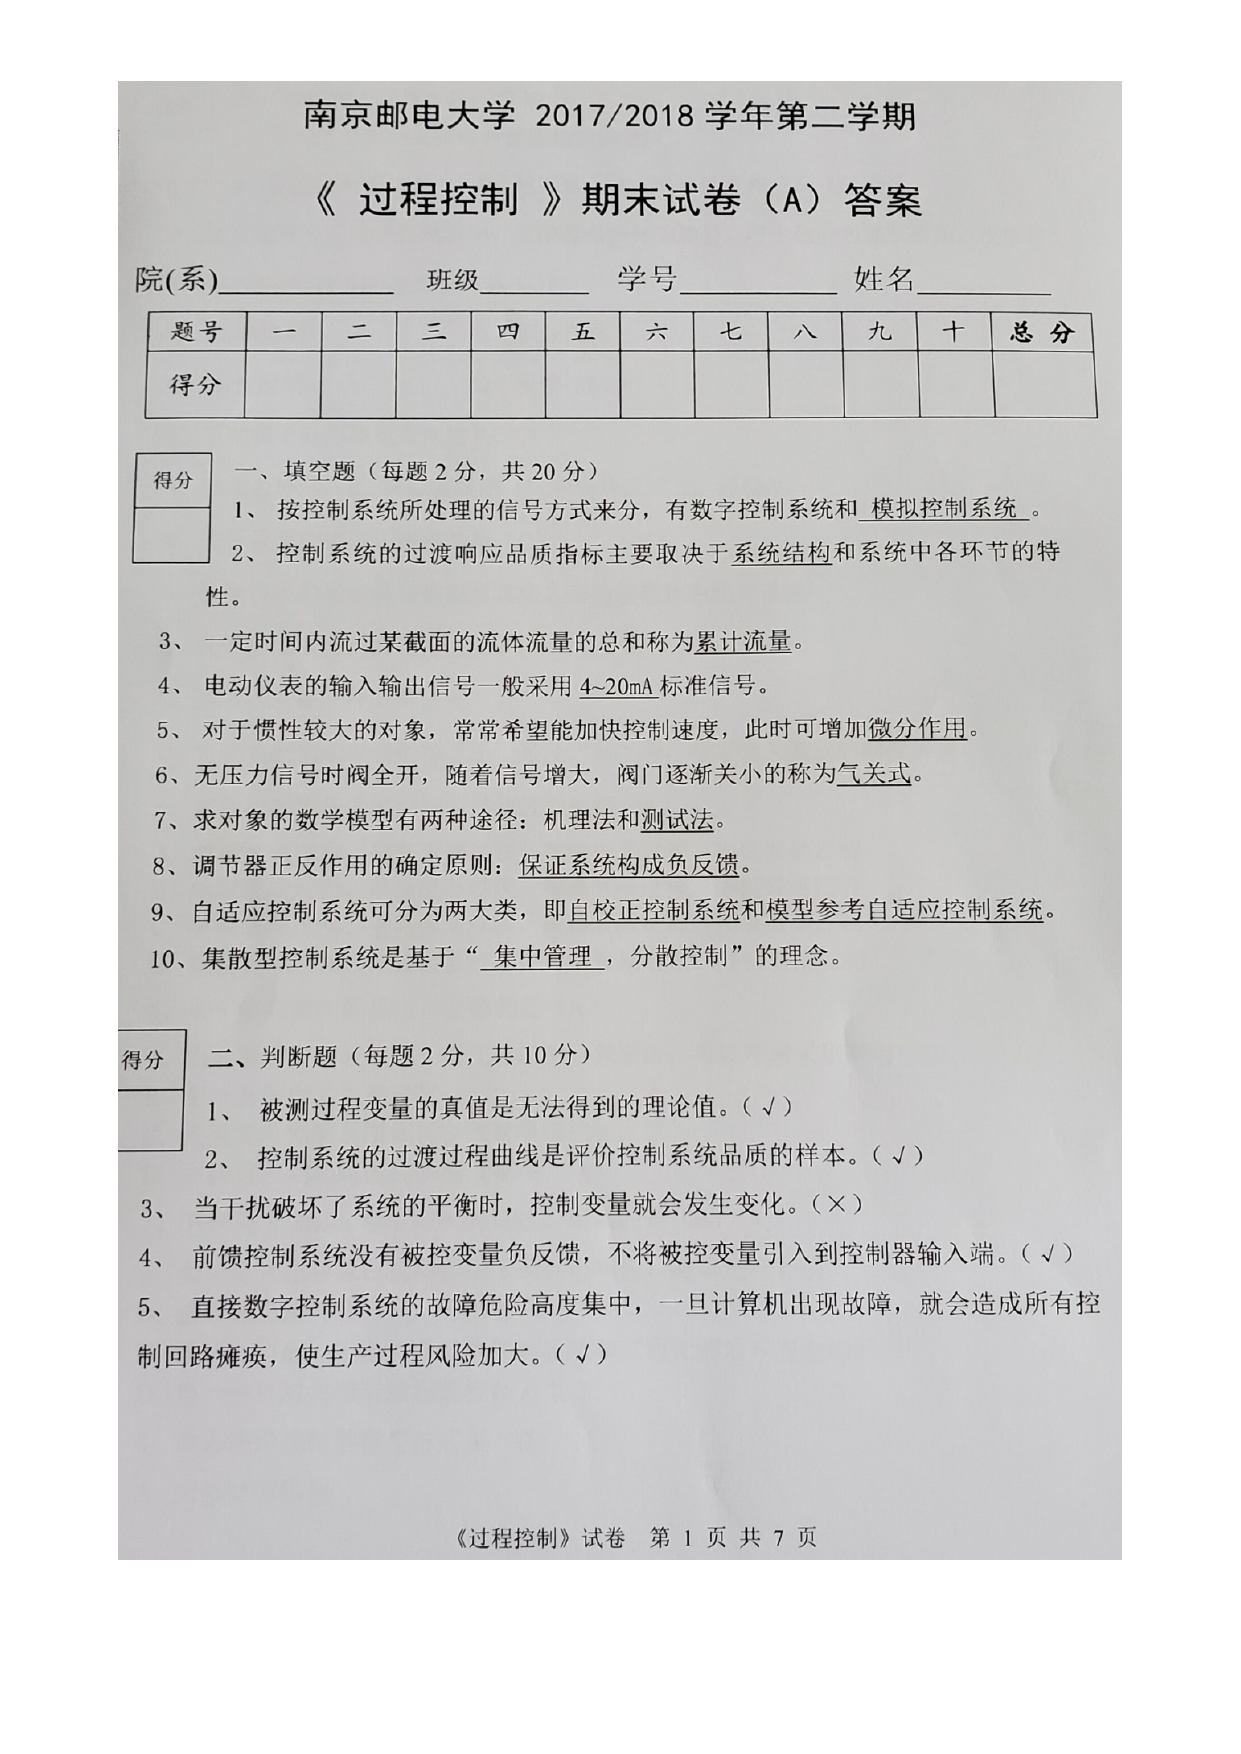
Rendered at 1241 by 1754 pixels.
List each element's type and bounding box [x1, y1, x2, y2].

picture [118, 81, 1122, 1560]
